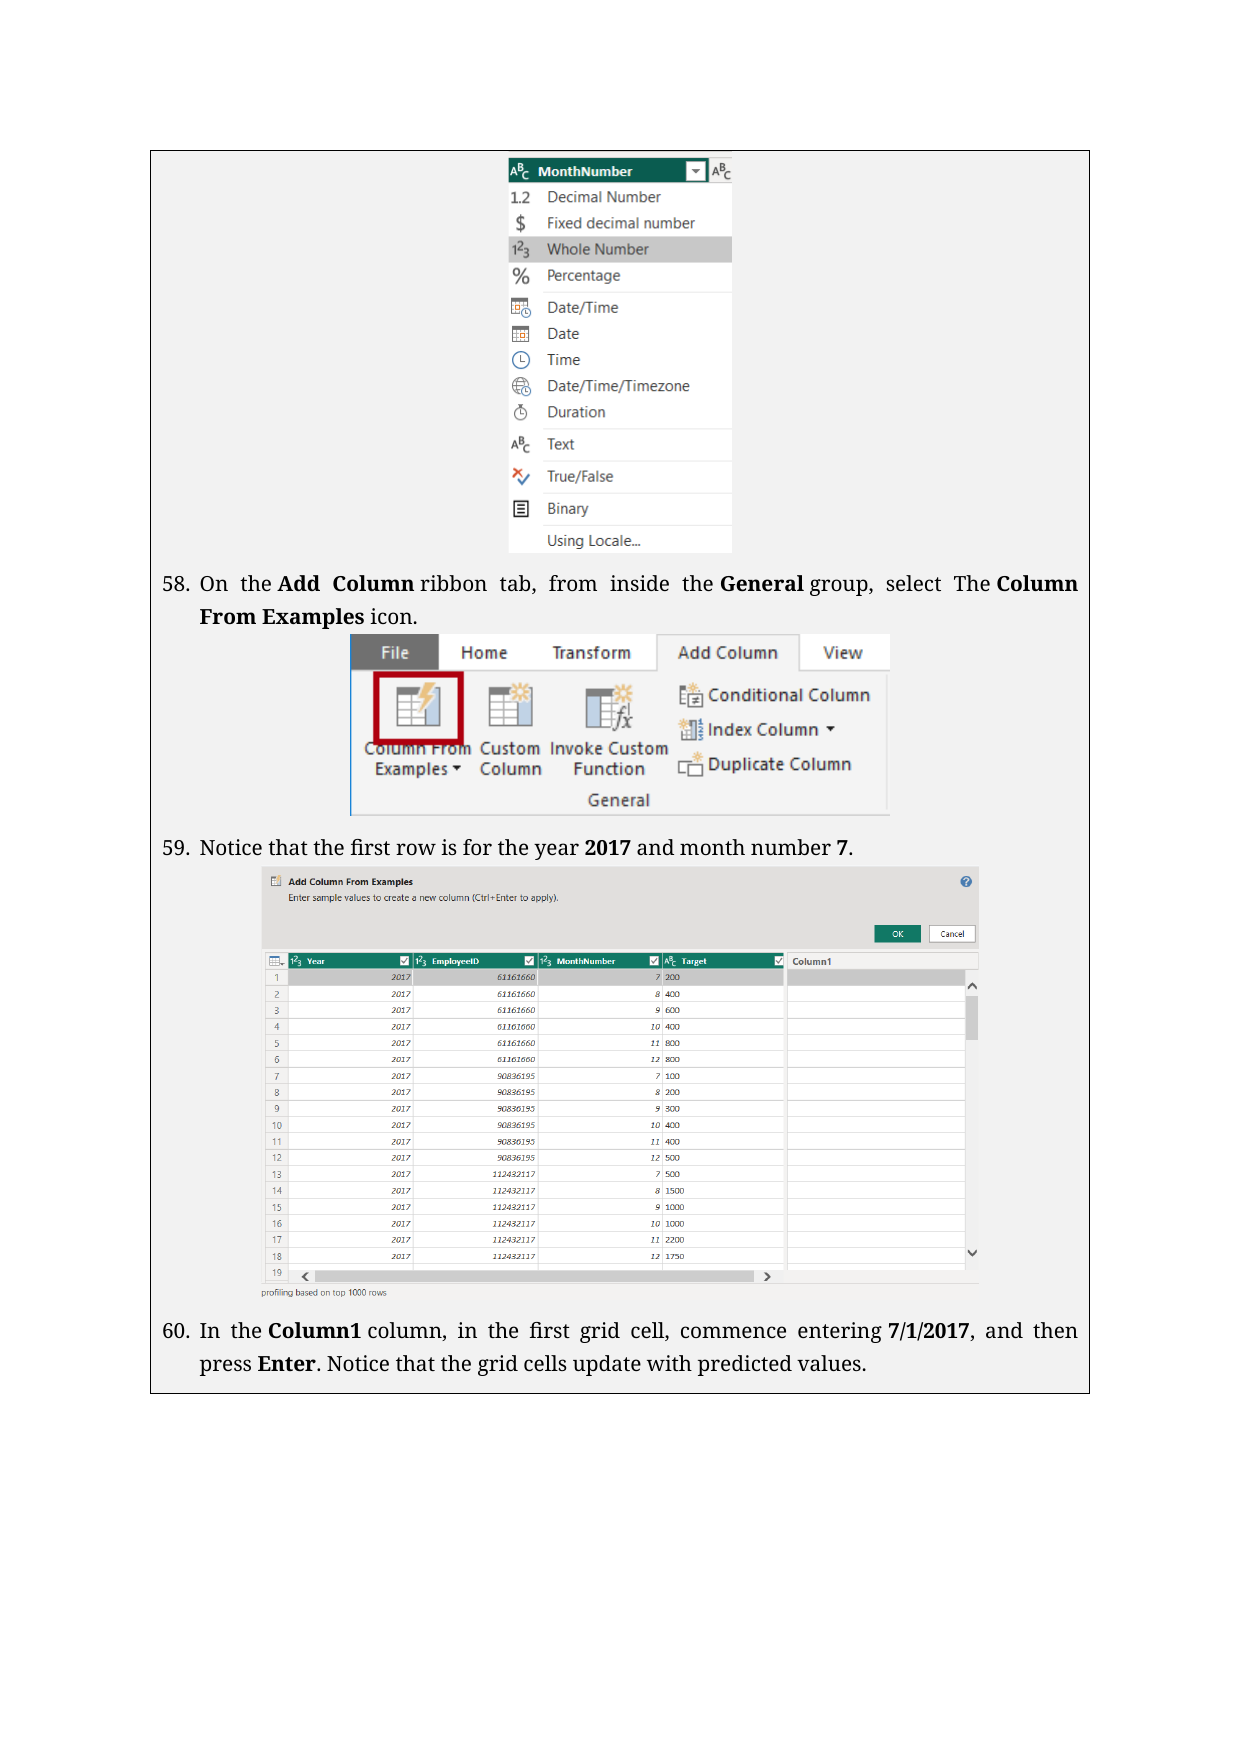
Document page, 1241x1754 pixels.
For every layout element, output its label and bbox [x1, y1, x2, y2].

table_header [151, 151, 1089, 1393]
picture [261, 865, 979, 1300]
picture [350, 634, 890, 816]
picture [508, 151, 732, 553]
